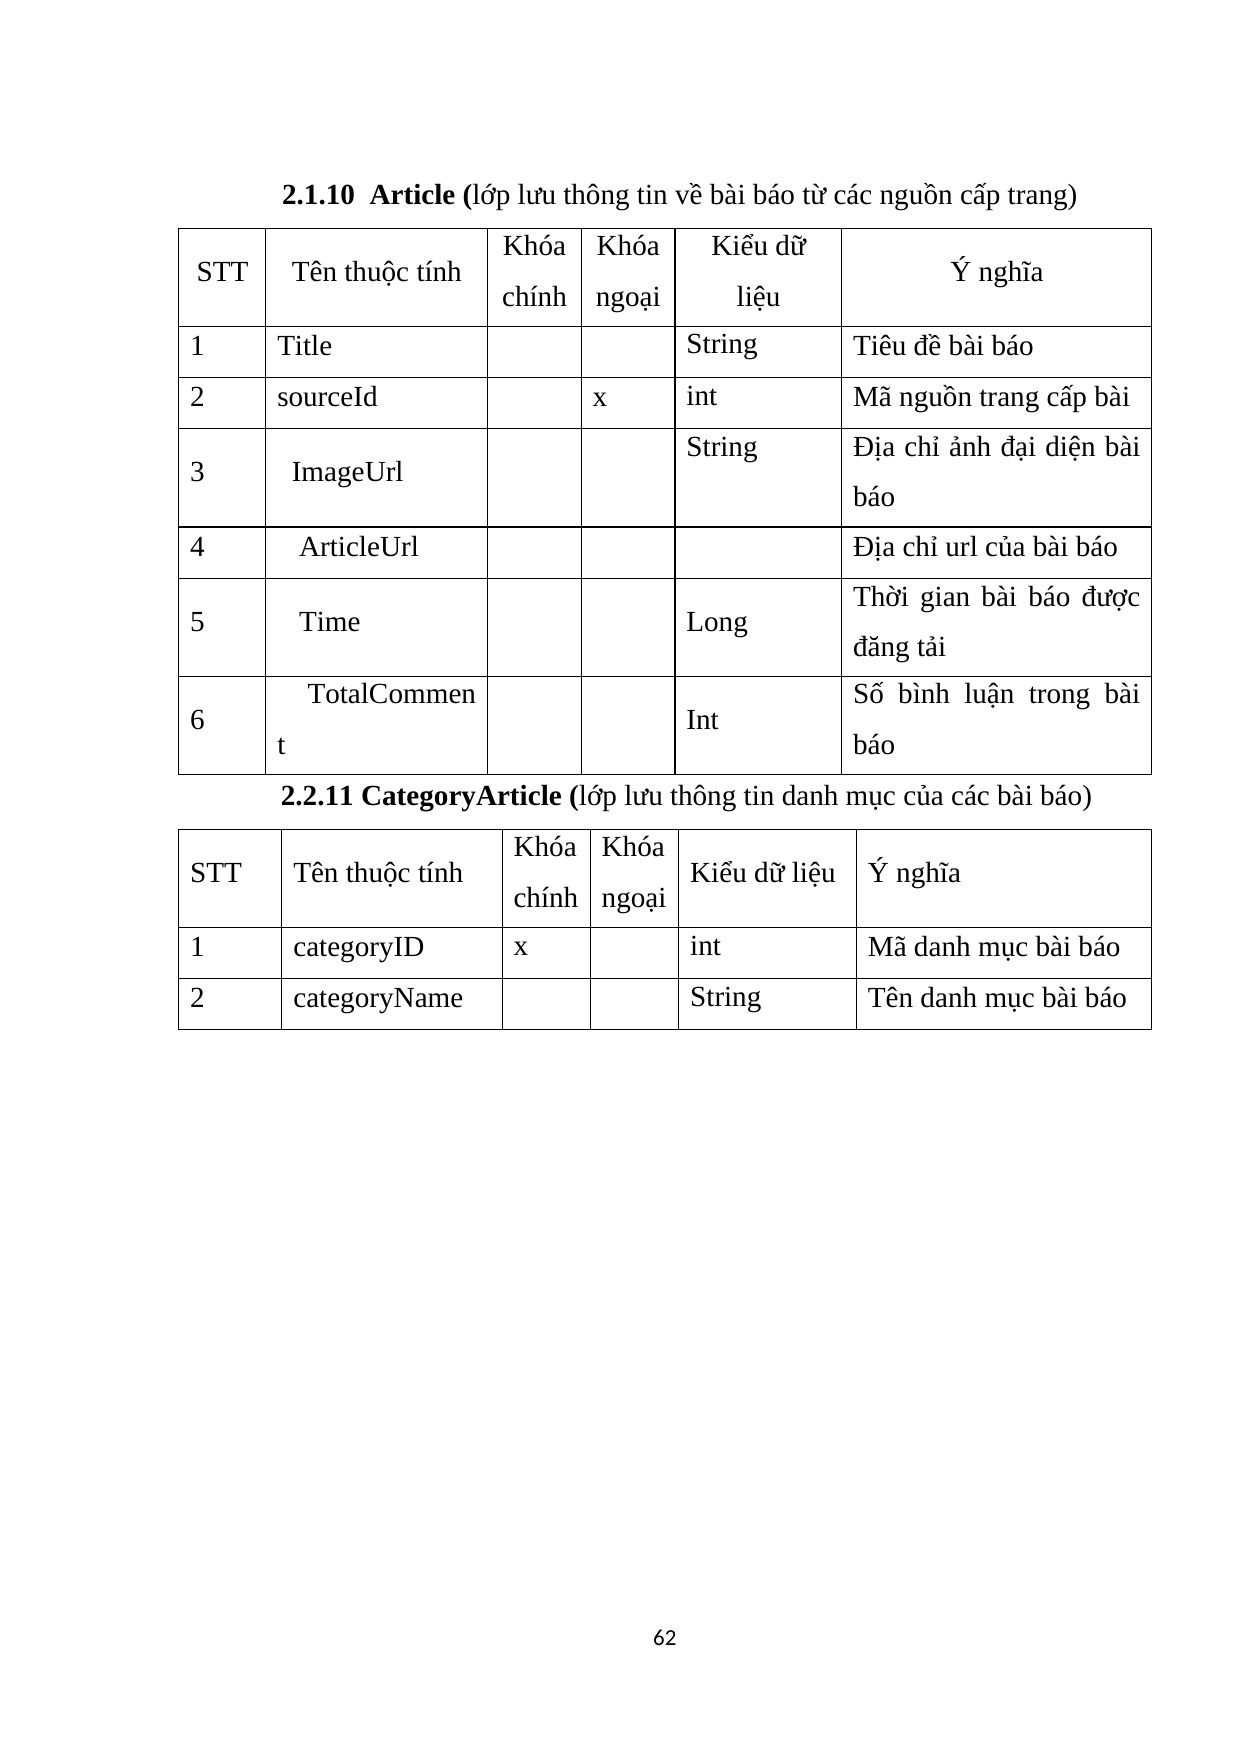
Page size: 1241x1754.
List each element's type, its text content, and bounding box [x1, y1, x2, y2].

table_cell Time [266, 579, 487, 676]
table_cell Tên danh mục bài báo [857, 979, 1151, 1029]
text 2.2.11 CategoryArticle (lớp lưu thông tin danh mục của các bài báo) [281, 778, 1122, 812]
table_cell [488, 378, 581, 428]
table_cell [582, 528, 674, 578]
table_cell Thời gian bài báo được đăng tải [842, 579, 1151, 676]
table_header STT [179, 229, 265, 326]
table_cell x [582, 378, 674, 428]
table_cell [582, 429, 674, 526]
table_cell [488, 677, 581, 774]
table_cell int [679, 928, 856, 978]
table_cell [582, 677, 674, 774]
table_cell Long [676, 579, 841, 676]
table_cell 1 [179, 928, 281, 978]
table_cell String [679, 979, 856, 1029]
table_header Ý nghĩa [857, 830, 1151, 927]
table_cell Mã nguồn trang cấp bài [842, 378, 1151, 428]
table_cell [591, 979, 678, 1029]
table_cell Địa chỉ ảnh đại diện bài báo [842, 429, 1151, 526]
table_cell String [676, 429, 841, 526]
table_header Khóa chính [503, 830, 590, 927]
table_header STT [179, 830, 281, 927]
table_header Khóa ngoại [591, 830, 678, 927]
table_cell String [676, 327, 841, 377]
table_cell 4 [179, 528, 265, 578]
table_cell sourceId [266, 378, 487, 428]
table_cell ImageUrl [266, 429, 487, 526]
table_cell [582, 327, 674, 377]
table_cell 2 [179, 979, 281, 1029]
table_cell Tiêu đề bài báo [842, 327, 1151, 377]
table_cell [488, 528, 581, 578]
list Article (lớp lưu thông tin về bài báo từ các nguồn cấp trang) [207, 177, 1122, 211]
table_header Kiểu dữ liệu [679, 830, 856, 927]
table_cell categoryID [282, 928, 502, 978]
table_cell Địa chỉ url của bài báo [842, 528, 1151, 578]
table_cell TotalComment [266, 677, 487, 774]
table_cell 1 [179, 327, 265, 377]
table_header Ý nghĩa [842, 229, 1151, 326]
table_header Kiểu dữ liệu [676, 229, 841, 326]
table_cell [488, 429, 581, 526]
table_header Tên thuộc tính [266, 229, 487, 326]
table_header Tên thuộc tính [282, 830, 502, 927]
table_cell 5 [179, 579, 265, 676]
table_header Khóa chính [488, 229, 581, 326]
table_cell [488, 579, 581, 676]
table_header Khóa ngoại [582, 229, 674, 326]
table_cell categoryName [282, 979, 502, 1029]
table_cell [676, 528, 841, 578]
table_cell int [676, 378, 841, 428]
table_cell [582, 579, 674, 676]
table_cell [503, 979, 590, 1029]
table_cell Title [266, 327, 487, 377]
table_cell Số bình luận trong bài báo [842, 677, 1151, 774]
table_cell Int [676, 677, 841, 774]
table_cell Mã danh mục bài báo [857, 928, 1151, 978]
table_cell ArticleUrl [266, 528, 487, 578]
table_cell x [503, 928, 590, 978]
table_cell 2 [179, 378, 265, 428]
table_cell 6 [179, 677, 265, 774]
table_cell 3 [179, 429, 265, 526]
table_cell [488, 327, 581, 377]
table_cell [591, 928, 678, 978]
